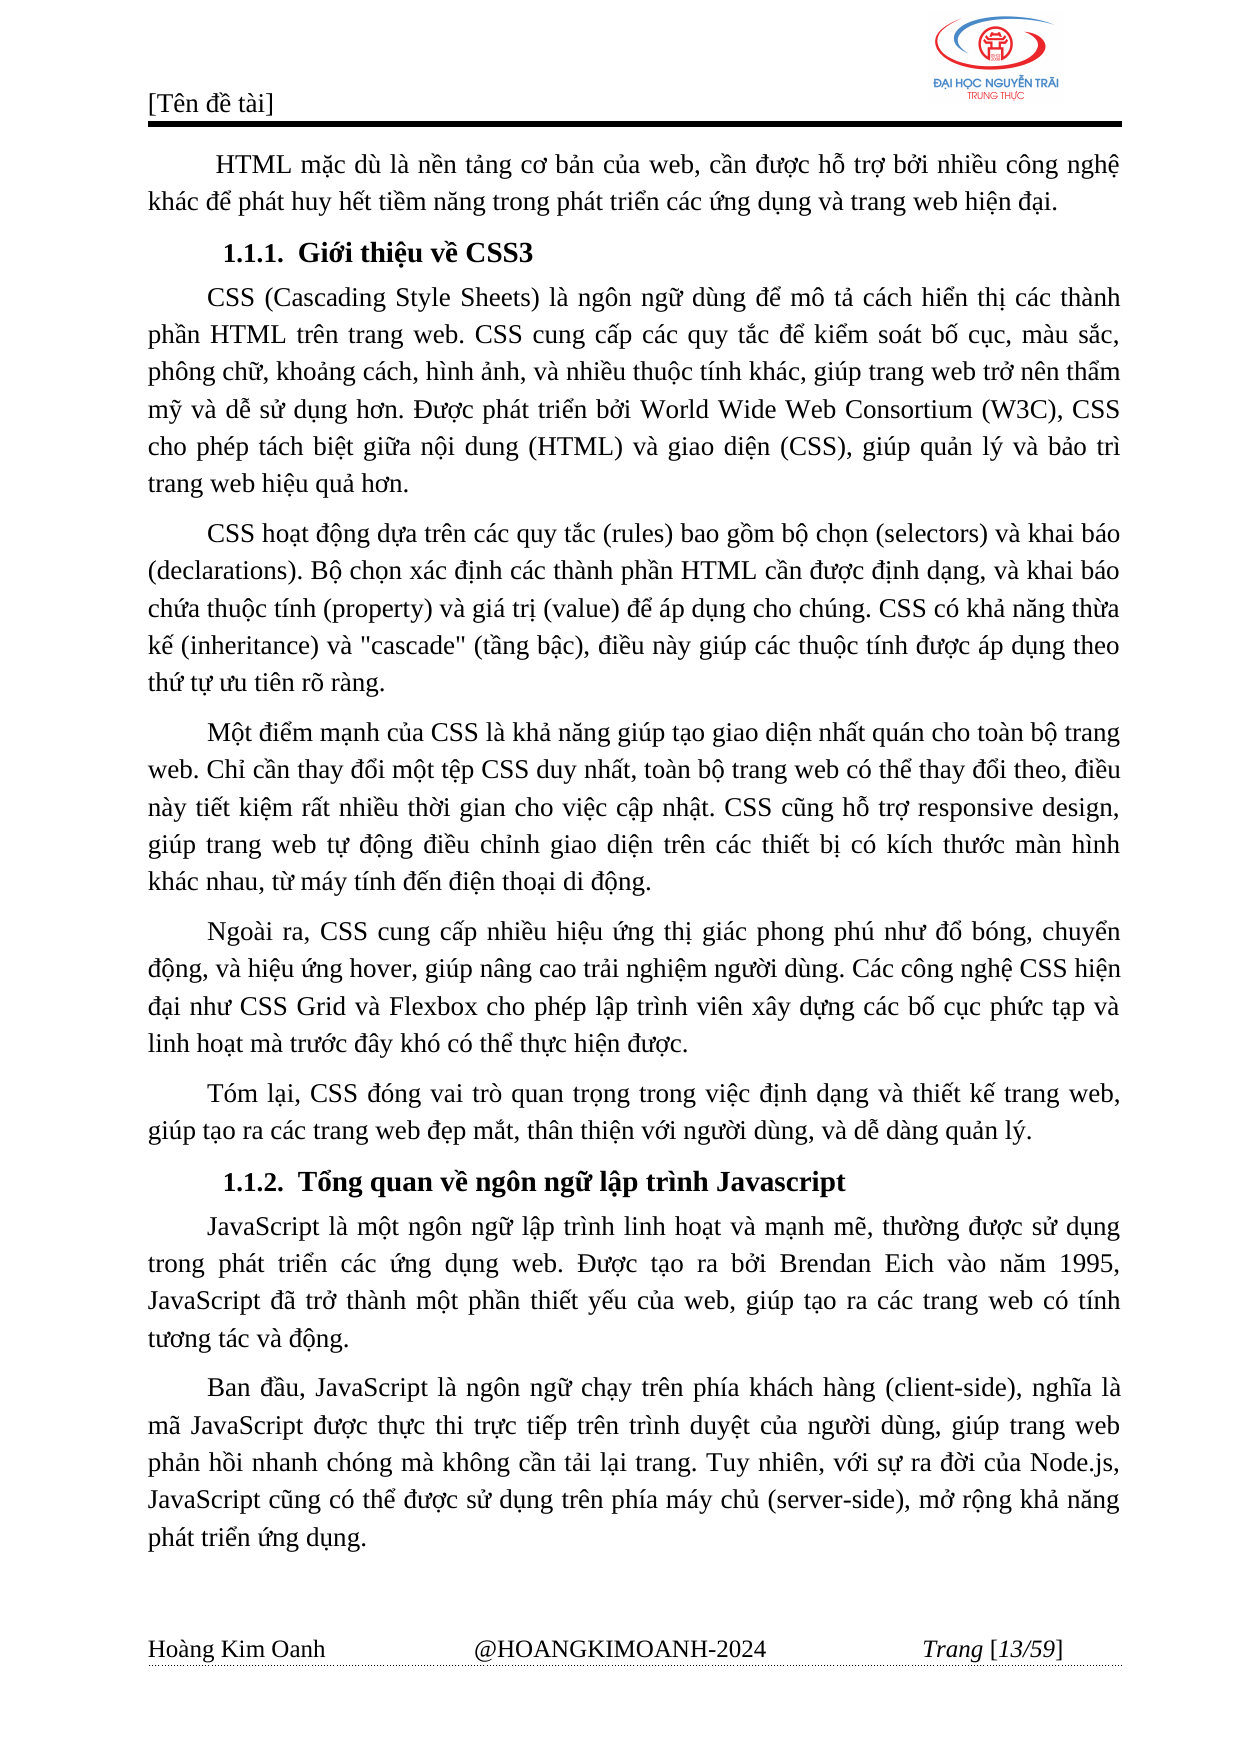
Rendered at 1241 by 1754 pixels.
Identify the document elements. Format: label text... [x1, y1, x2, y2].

text Một điểm mạnh của CSS là khả năng giúp tạo giao diện nhất quán cho toàn bộ trang web. Chỉ cần thay đổi một tệp CSS duy nhất, toàn bộ trang web có thể thay đổi theo, điều này tiết kiệm rất nhiều thời gian cho việc cập nhật. CSS cũng hỗ trợ responsive design, giúp trang web tự động điều chỉnh giao diện trên các thiết bị có kích thước màn hình khác nhau, từ máy tính đến điện thoại di động. [148, 716, 1122, 896]
text HTML mặc dù là nền tảng cơ bản của web, cần được hỗ trợ bởi nhiều công nghệ khác để phát huy hết tiềm năng trong phát triển các ứng dụng và trang web hiện đại. [148, 148, 1122, 216]
text JavaScript là một ngôn ngữ lập trình linh hoạt và mạnh mẽ, thường được sử dụng trong phát triển các ứng dụng web. Được tạo ra bởi Brendan Eich vào năm 1995, JavaScript đã trở thành một phần thiết yếu của web, giúp tạo ra các trang web có tính tương tác và động. [148, 1210, 1122, 1353]
text Ngoài ra, CSS cung cấp nhiều hiệu ứng thị giác phong phú như đổ bóng, chuyển động, và hiệu ứng hover, giúp nâng cao trải nghiệm người dùng. Các công nghệ CSS hiện đại như CSS Grid và Flexbox cho phép lập trình viên xây dựng các bố cục phức tạp và linh hoạt mà trước đây khó có thể thực hiện được. [148, 915, 1122, 1058]
text CSS (Cascading Style Sheets) là ngôn ngữ dùng để mô tả cách hiển thị các thành phần HTML trên trang web. CSS cung cấp các quy tắc để kiểm soát bố cục, màu sắc, phông chữ, khoảng cách, hình ảnh, và nhiều thuộc tính khác, giúp trang web trở nên thẩm mỹ và dễ sử dụng hơn. Được phát triển bởi World Wide Web Consortium (W3C), CSS cho phép tách biệt giữa nội dung (HTML) và giao diện (CSS), giúp quản lý và bảo trì trang web hiệu quả hơn. [148, 281, 1122, 498]
subtitle Tổng quan về ngôn ngữ lập trình Javascript [223, 1164, 1122, 1197]
text Ban đầu, JavaScript là ngôn ngữ chạy trên phía khách hàng (client-side), nghĩa là mã JavaScript được thực thi trực tiếp trên trình duyệt của người dùng, giúp trang web phản hồi nhanh chóng mà không cần tải lại trang. Tuy nhiên, với sự ra đời của Node.js, JavaScript cũng có thể được sử dụng trên phía máy chủ (server-side), mở rộng khả năng phát triển ứng dụng. [148, 1371, 1122, 1552]
subtitle Giới thiệu về CSS3 [223, 235, 1122, 268]
text Tóm lại, CSS đóng vai trò quan trọng trong việc định dạng và thiết kế trang web, giúp tạo ra các trang web đẹp mắt, thân thiện với người dùng, và dễ dàng quản lý. [148, 1077, 1122, 1145]
picture [926, 11, 1065, 104]
text CSS hoạt động dựa trên các quy tắc (rules) bao gồm bộ chọn (selectors) và khai báo (declarations). Bộ chọn xác định các thành phần HTML cần được định dạng, và khai báo chứa thuộc tính (property) và giá trị (value) để áp dụng cho chúng. CSS có khả năng thừa kế (inheritance) và "cascade" (tầng bậc), điều này giúp các thuộc tính được áp dụng theo thứ tự ưu tiên rõ ràng. [148, 517, 1122, 697]
